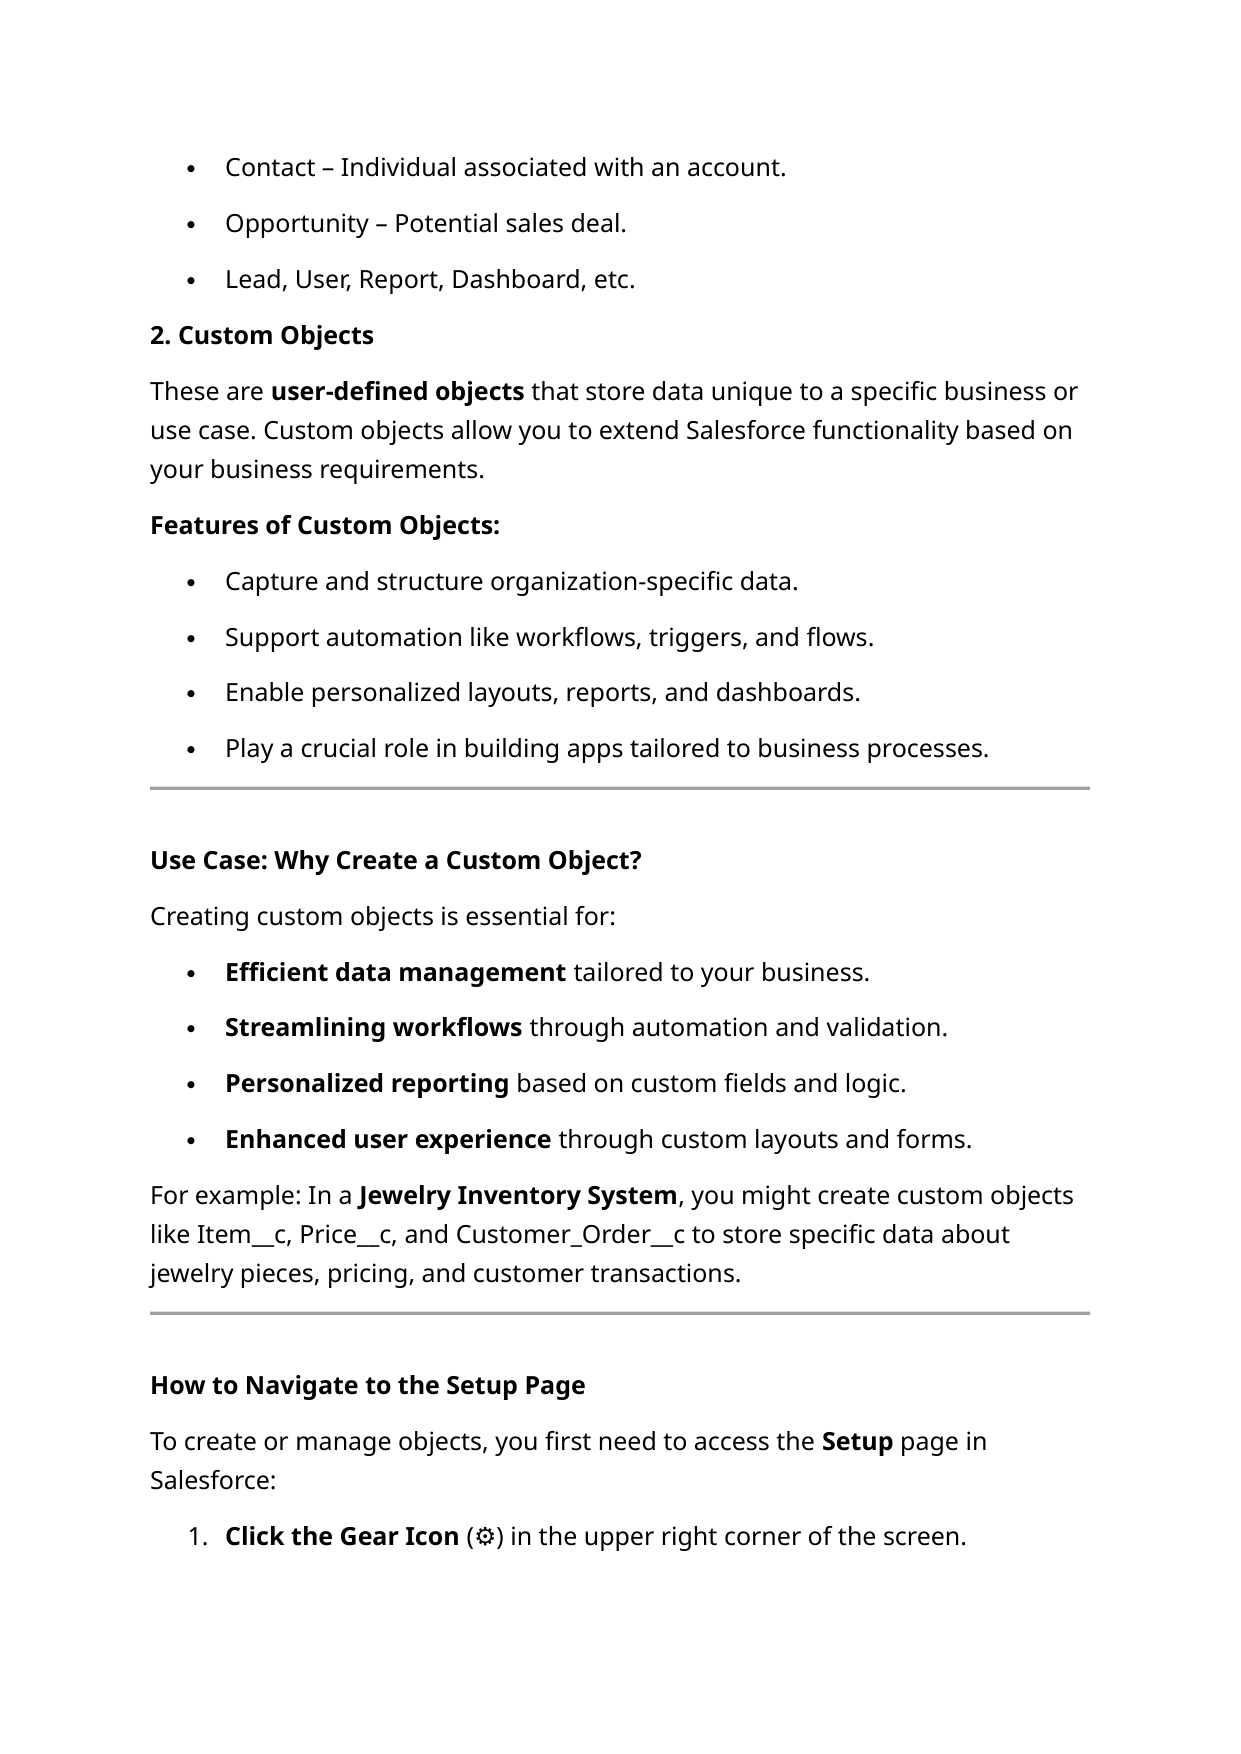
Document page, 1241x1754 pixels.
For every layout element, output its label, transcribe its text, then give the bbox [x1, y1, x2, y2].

list Capture and structure organization-specific data. [187, 563, 1090, 597]
list Support automation like workflows, triggers, and flows. [187, 619, 1090, 653]
list Click the Gear Icon (⚙️) in the upper right corner of the screen. [187, 1518, 1090, 1552]
text Use Case: Why Create a Custom Object? [150, 842, 1090, 877]
list Efficient data management tailored to your business. [187, 954, 1090, 988]
list Enable personalized layouts, reports, and dashboards. [187, 675, 1090, 709]
list Contact – Individual associated with an account. [187, 150, 1090, 184]
list Personalized reporting based on custom fields and logic. [187, 1066, 1090, 1100]
list Play a crucial role in building apps tailored to business processes. [187, 731, 1090, 765]
text Features of Custom Objects: [150, 507, 1090, 542]
list Streamlining workflows through automation and validation. [187, 1010, 1090, 1044]
list Lead, User, Report, Dashboard, etc. [187, 262, 1090, 296]
text Creating custom objects is essential for: [150, 898, 1090, 932]
list Opportunity – Potential sales deal. [187, 206, 1090, 240]
text 2. Custom Objects [150, 317, 1090, 352]
text These are user-defined objects that store data unique to a specific business or use case. Custom objects allow you to extend Salesforce functionality based on your business requirements. [150, 373, 1090, 486]
list Enhanced user experience through custom layouts and forms. [187, 1122, 1090, 1156]
text For example: In a Jewelry Inventory System, you might create custom objects like Item__c, Price__c, and Customer_Order__c to store specific data about jewelry pieces, pricing, and customer transactions. [150, 1177, 1090, 1290]
text How to Navigate to the Setup Page [150, 1367, 1090, 1402]
text To create or manage objects, you first need to access the Setup page in Salesforce: [150, 1423, 1090, 1497]
